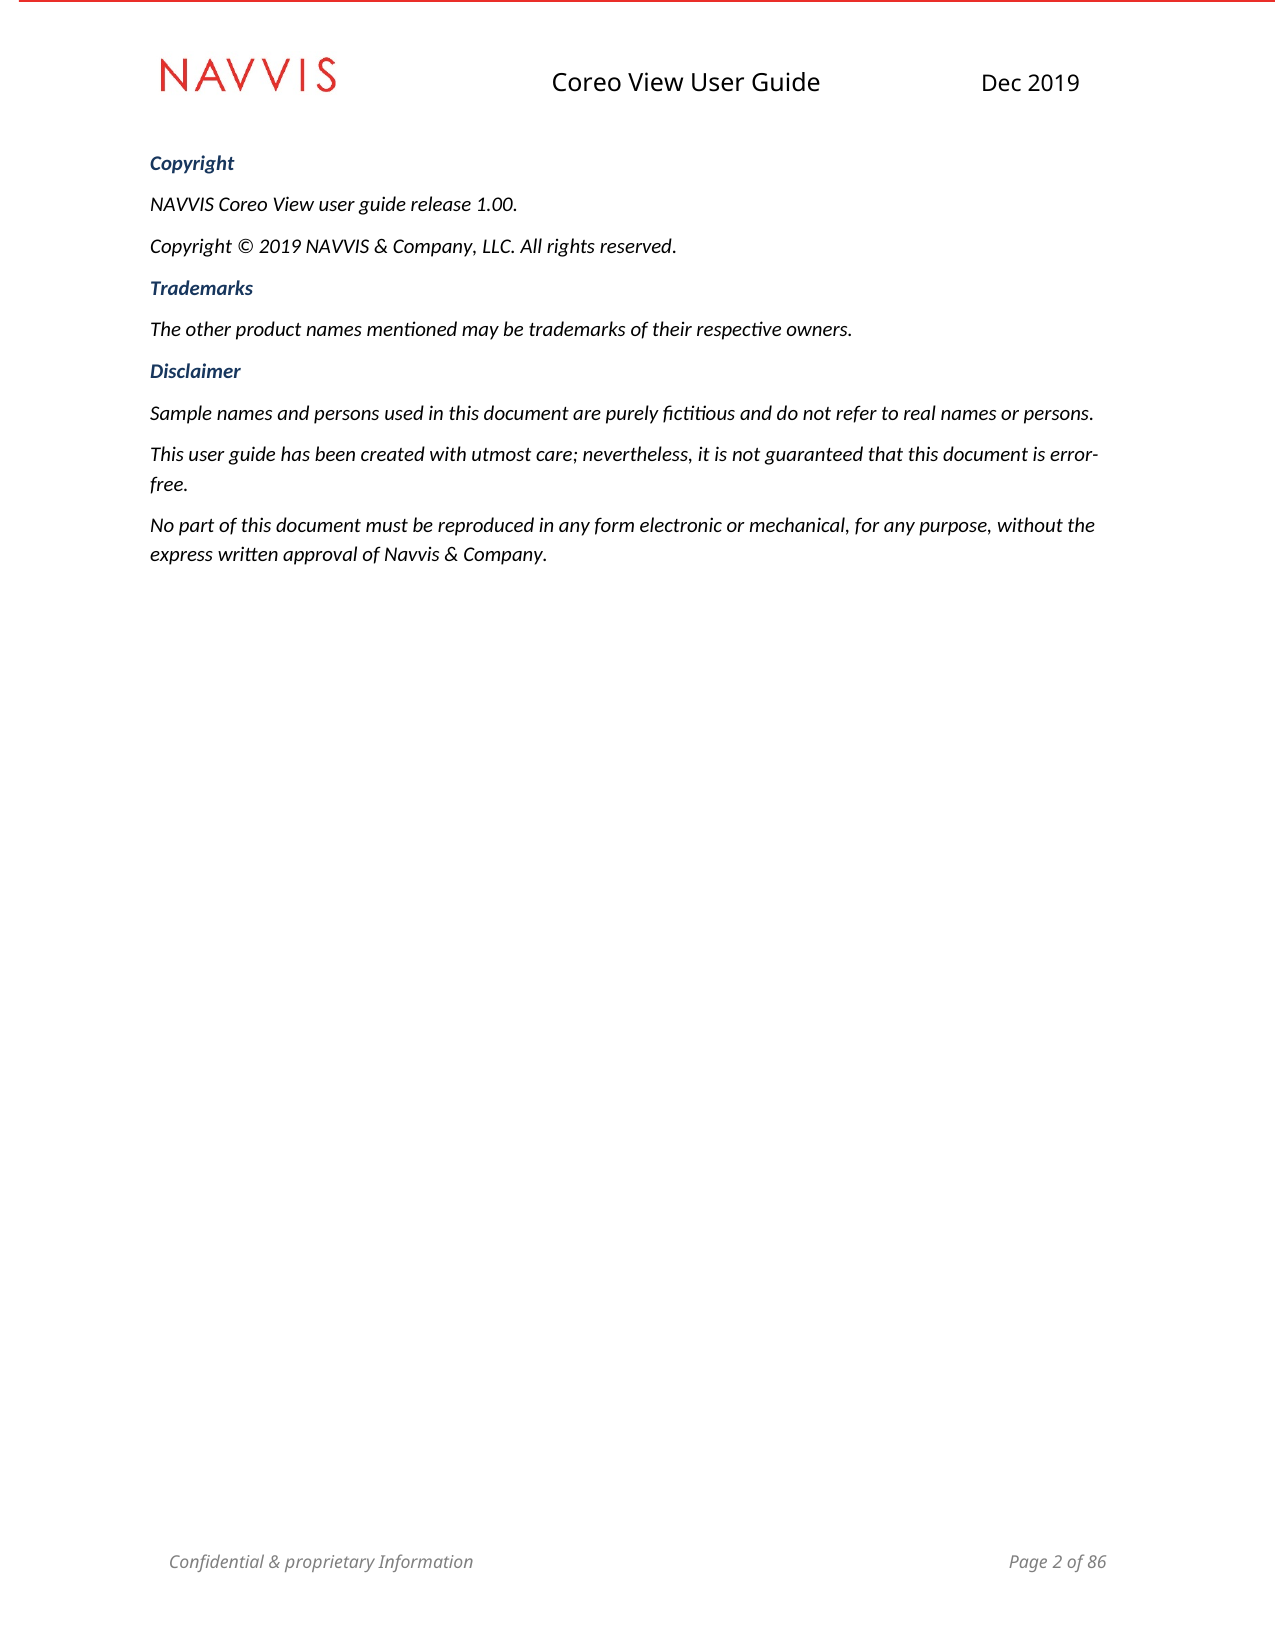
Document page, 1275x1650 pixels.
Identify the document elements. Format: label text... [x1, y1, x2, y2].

text The other product names mentioned may be trademarks of their respective owners. [150, 317, 1125, 342]
text Disclaimer [150, 358, 1125, 384]
text This user guide has been created with utmost care; nevertheless, it is not guaranteed that this document is error-free. [150, 442, 1125, 496]
picture [150, 51, 346, 99]
text Sample names and persons used in this document are purely fictitious and do not refer to real names or persons. [150, 400, 1125, 425]
text Copyright [150, 150, 1125, 175]
text NAVVIS Coreo View user guide release 1.00. [150, 192, 1125, 217]
text Copyright © 2019 NAVVIS & Company, LLC. All rights reserved. [150, 233, 1125, 259]
text No part of this document must be reproduced in any form electronic or mechanical, for any purpose, without the express written approval of Navvis & Company. [150, 512, 1125, 567]
text Trademarks [150, 275, 1125, 300]
